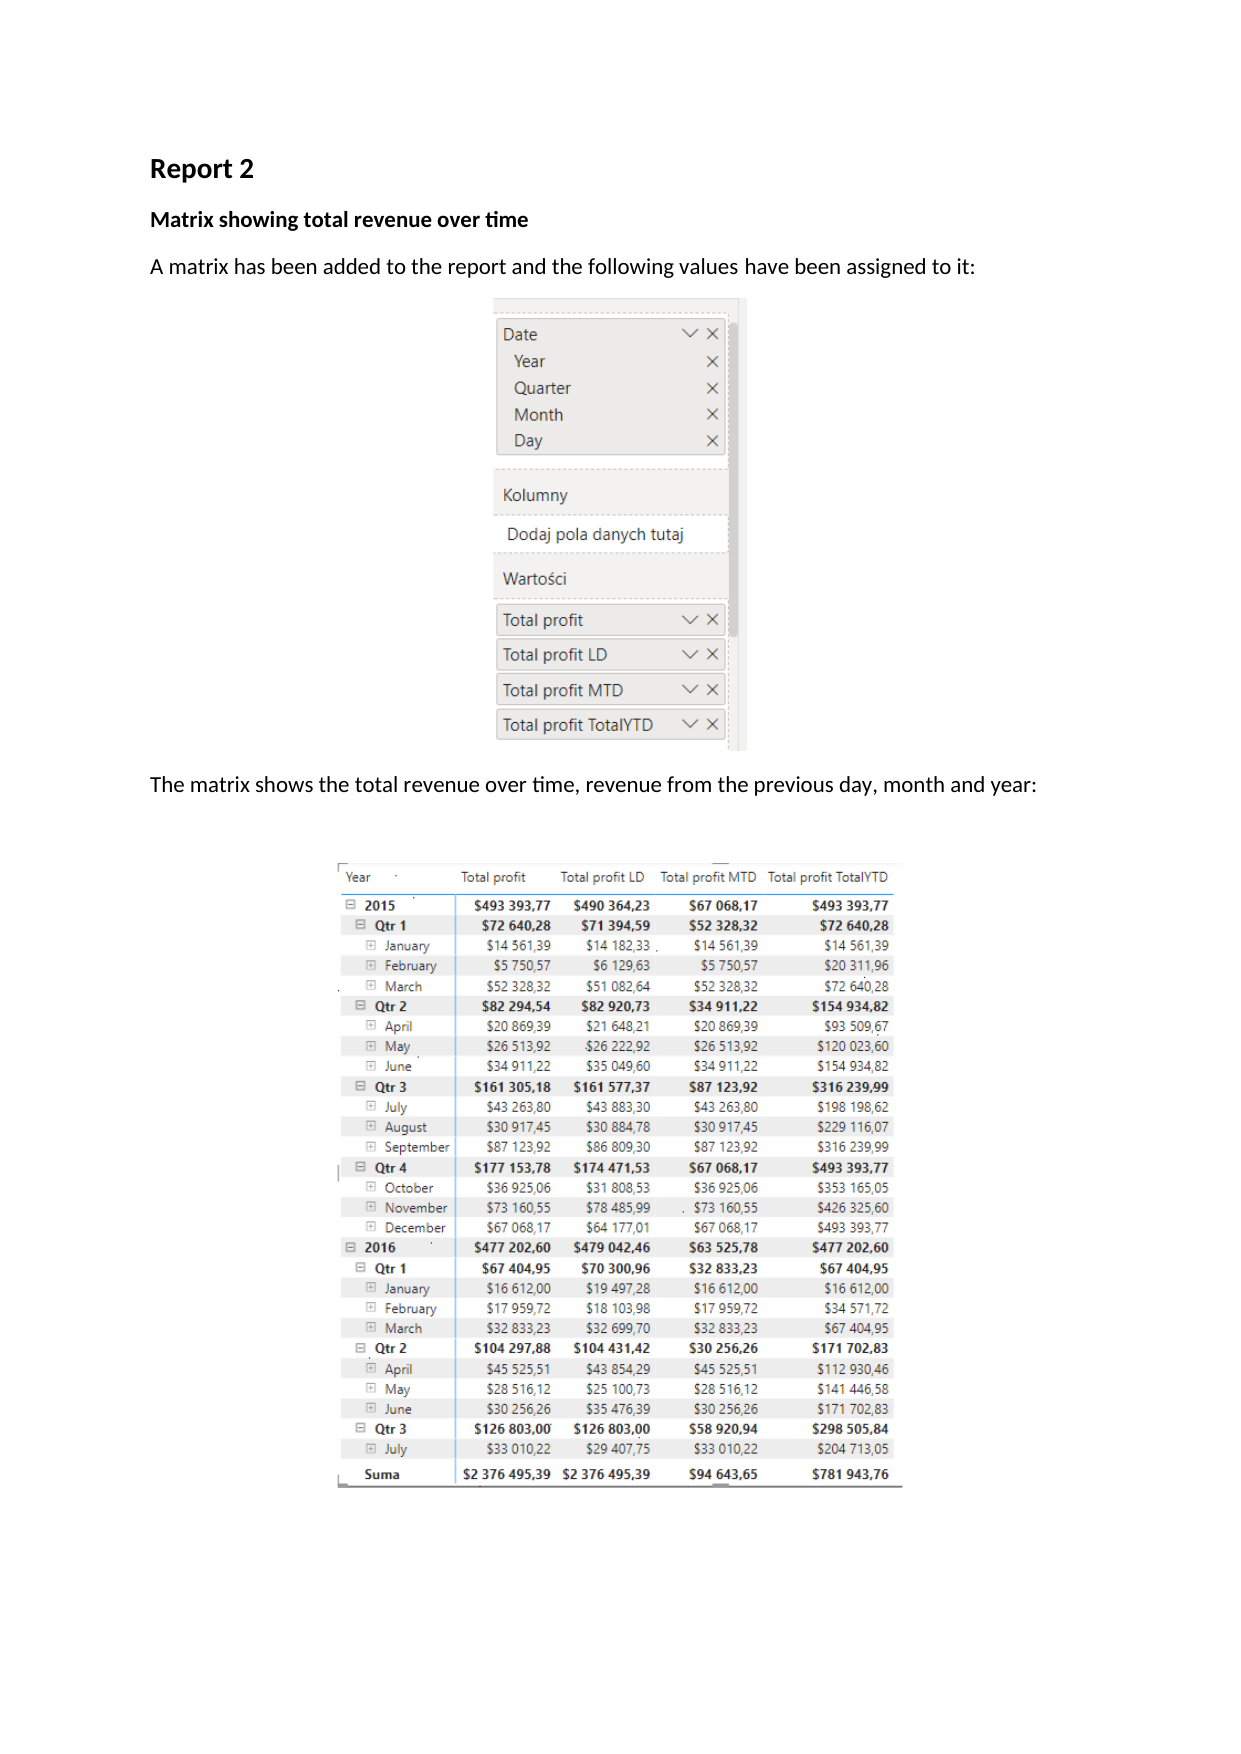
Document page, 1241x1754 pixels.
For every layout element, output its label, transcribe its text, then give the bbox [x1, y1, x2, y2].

text Report 2 [150, 150, 1090, 186]
picture [493, 298, 748, 751]
text Matrix showing total revenue over time [150, 205, 1090, 233]
text A matrix has been added to the report and the following values ​​have been assigned to it: [150, 252, 1090, 280]
picture [337, 863, 903, 1488]
text The matrix shows the total revenue over time, revenue from the previous day, month and year: [150, 770, 1090, 798]
